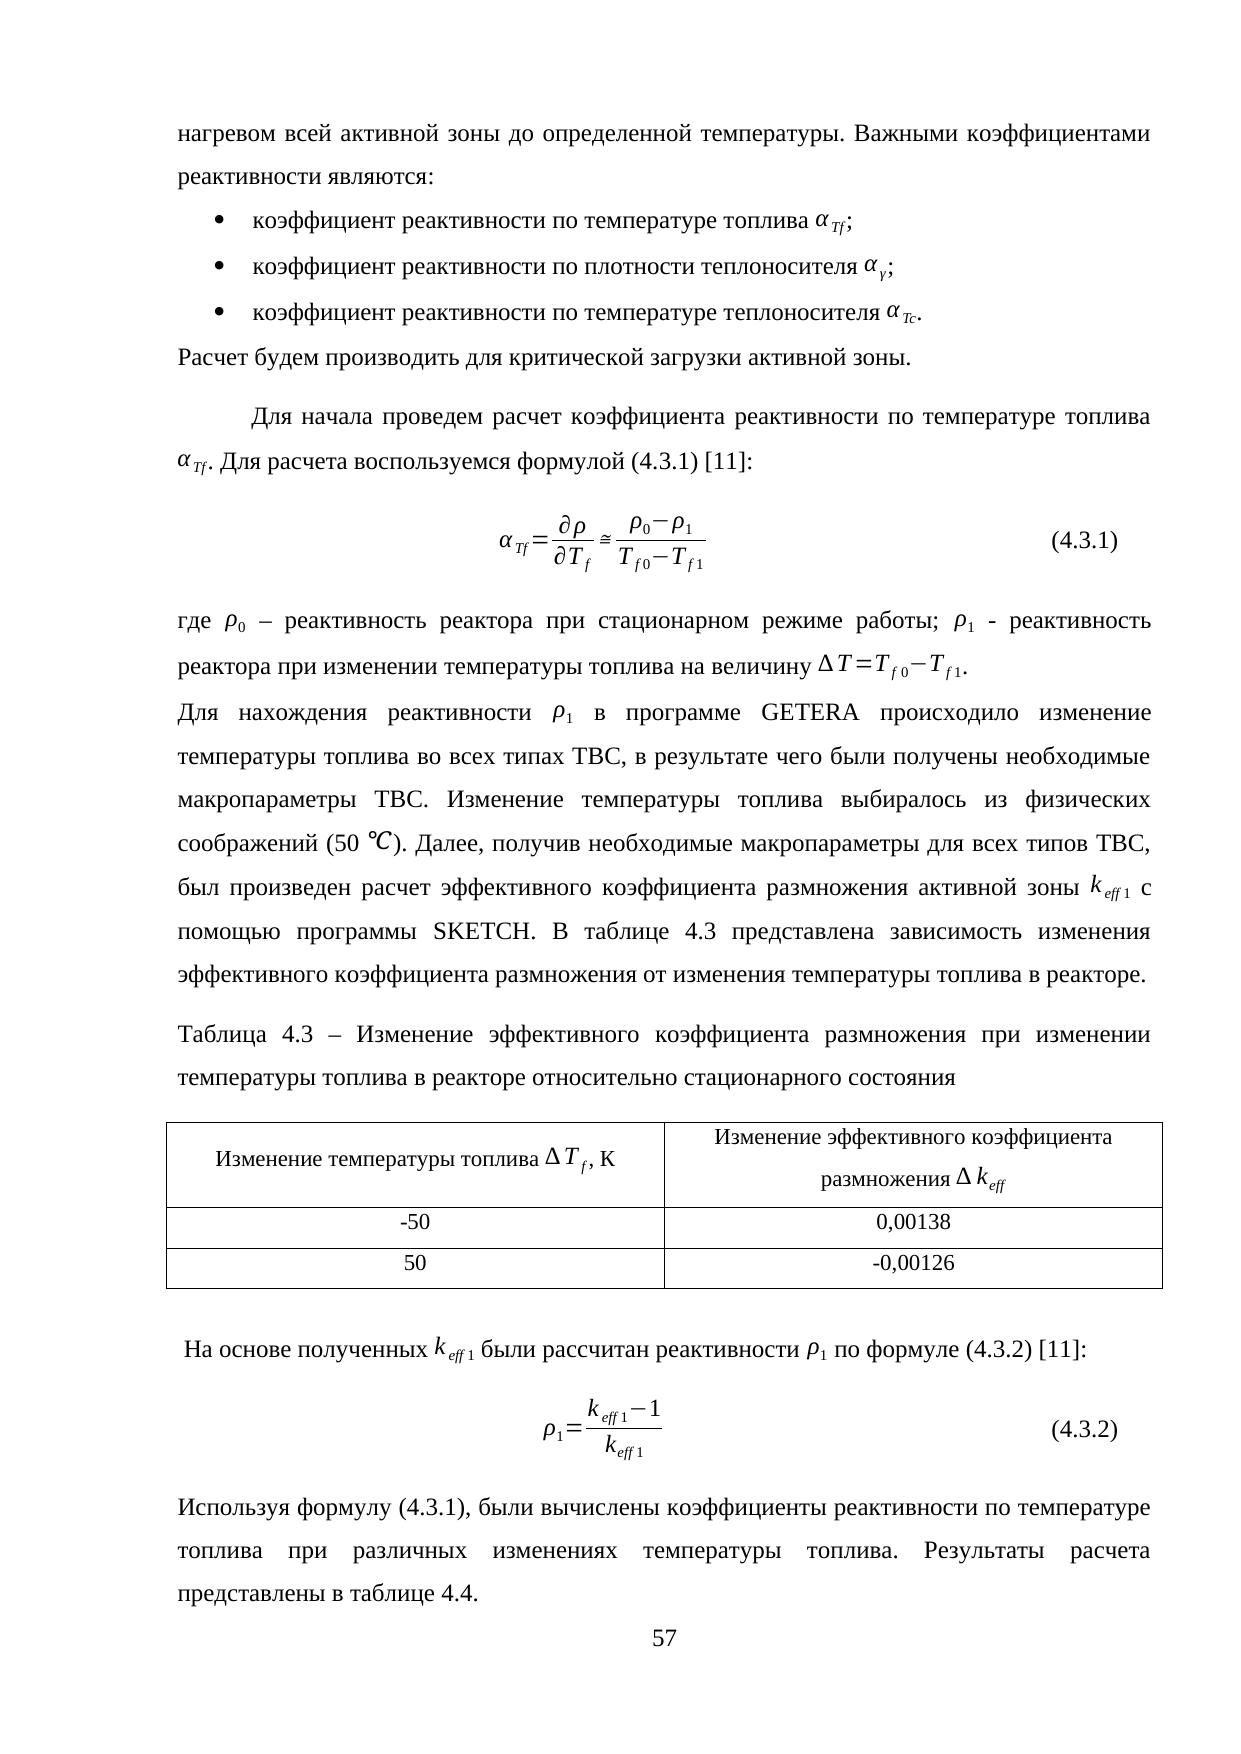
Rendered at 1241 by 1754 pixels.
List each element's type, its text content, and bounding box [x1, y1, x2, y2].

table_cell -0,00126 [665, 1249, 1162, 1288]
table_header [166, 507, 1040, 604]
table_cell -50 [167, 1208, 664, 1248]
table_header (4.3.2) [1040, 1395, 1140, 1492]
text где – реактивность реактора при стационарном режиме работы; - реактивность реактора при изменении температуры топлива на величину . [177, 604, 1152, 681]
table_header (4.3.1) [1040, 507, 1140, 604]
list коэффициент реактивности по температуре теплоносителя . [215, 296, 1152, 327]
text Для начала проведем расчет коэффициента реактивности по температуре топлива . Для расчета воспользуемся формулой (4.3.1) [11]: [177, 401, 1152, 476]
table_cell 0,00138 [665, 1208, 1162, 1248]
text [177, 118, 1152, 190]
table_cell 50 [167, 1249, 664, 1288]
table_header Изменение эффективного коэффициента размножения [665, 1123, 1162, 1207]
text Используя формулу (4.3.1), были вычислены коэффициенты реактивности по температуре топлива при различных изменениях температуры топлива. Результаты расчета представлены в таблице 4.4. [177, 1492, 1152, 1607]
table_header Изменение температуры топлива , К [167, 1123, 664, 1207]
text Таблица 4.3 – Изменение эффективного коэффициента размножения при изменении температуры топлива в реакторе относительно стационарного состояния [177, 1019, 1152, 1091]
table_header [166, 1395, 1040, 1492]
list коэффициент реактивности по температуре топлива ; [215, 204, 1152, 236]
list коэффициент реактивности по плотности теплоносителя ; [215, 250, 1152, 281]
text Для нахождения реактивности в программе GETERA происходило изменение температуры топлива во всех типах ТВС, в результате чего были получены необходимые макропараметры ТВС. Изменение температуры топлива выбиралось из физических соображений (50 ). Далее, получив необходимые макропараметры для всех типов ТВС, был произведен расчет эффективного коэффициента размножения активной зоны с помощью программы SKETCH. В таблице 4.3 представлена зависимость изменения эффективного коэффициента размножения от изменения температуры топлива в реакторе. [177, 696, 1152, 988]
text Расчет будем производить для критической загрузки активной зоны. [177, 342, 1152, 370]
text На основе полученных были рассчитан реактивности по формуле (4.3.2) [11]: [177, 1332, 1152, 1364]
